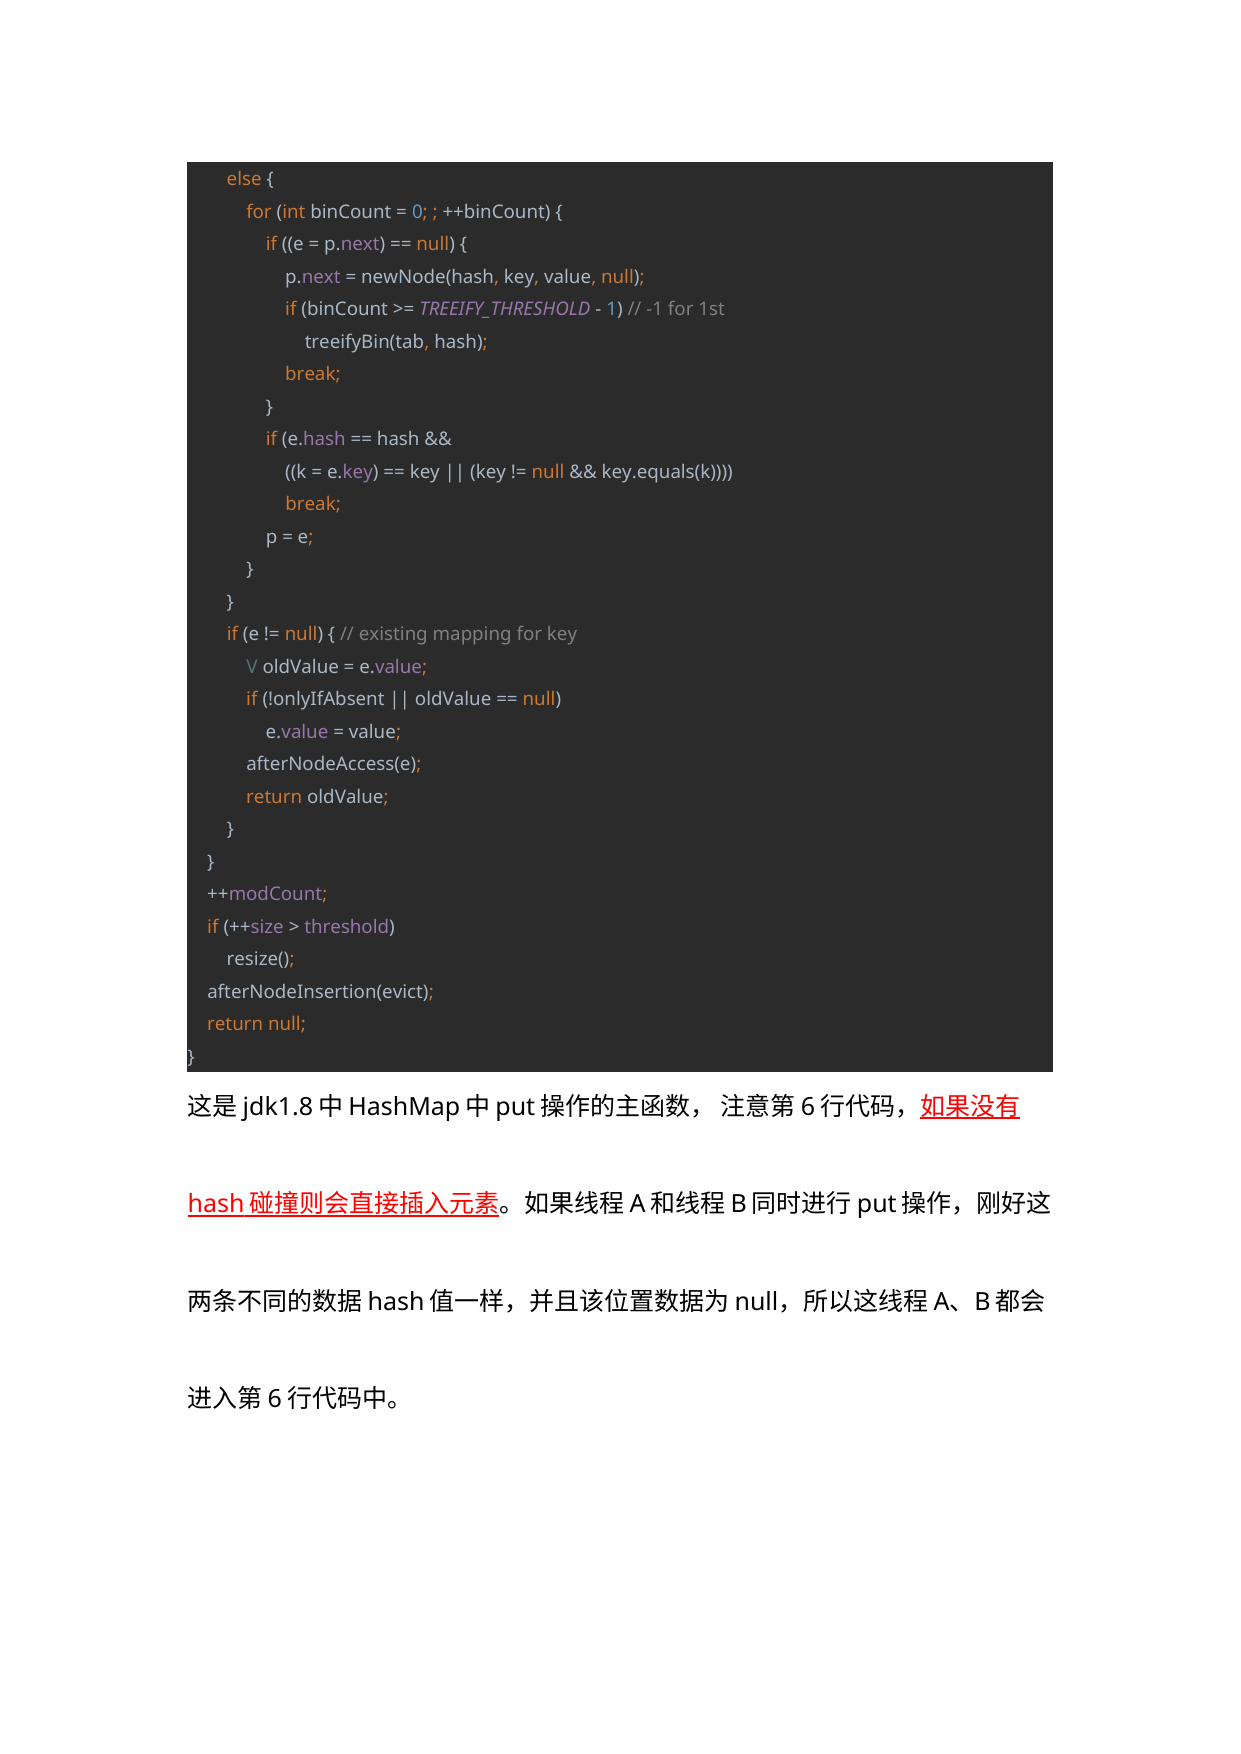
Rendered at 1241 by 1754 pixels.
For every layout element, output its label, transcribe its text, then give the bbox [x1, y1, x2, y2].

text 这是jdk1.8中HashMap中put操作的主函数， 注意第6行代码，如果没有hash碰撞则会直接插入元素。如果线程A和线程B同时进行put操作，刚好这两条不同的数据hash值一样，并且该位置数据为null，所以这线程A、B都会进入第6行代码中。 [187, 1072, 1053, 1429]
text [187, 162, 1053, 1072]
